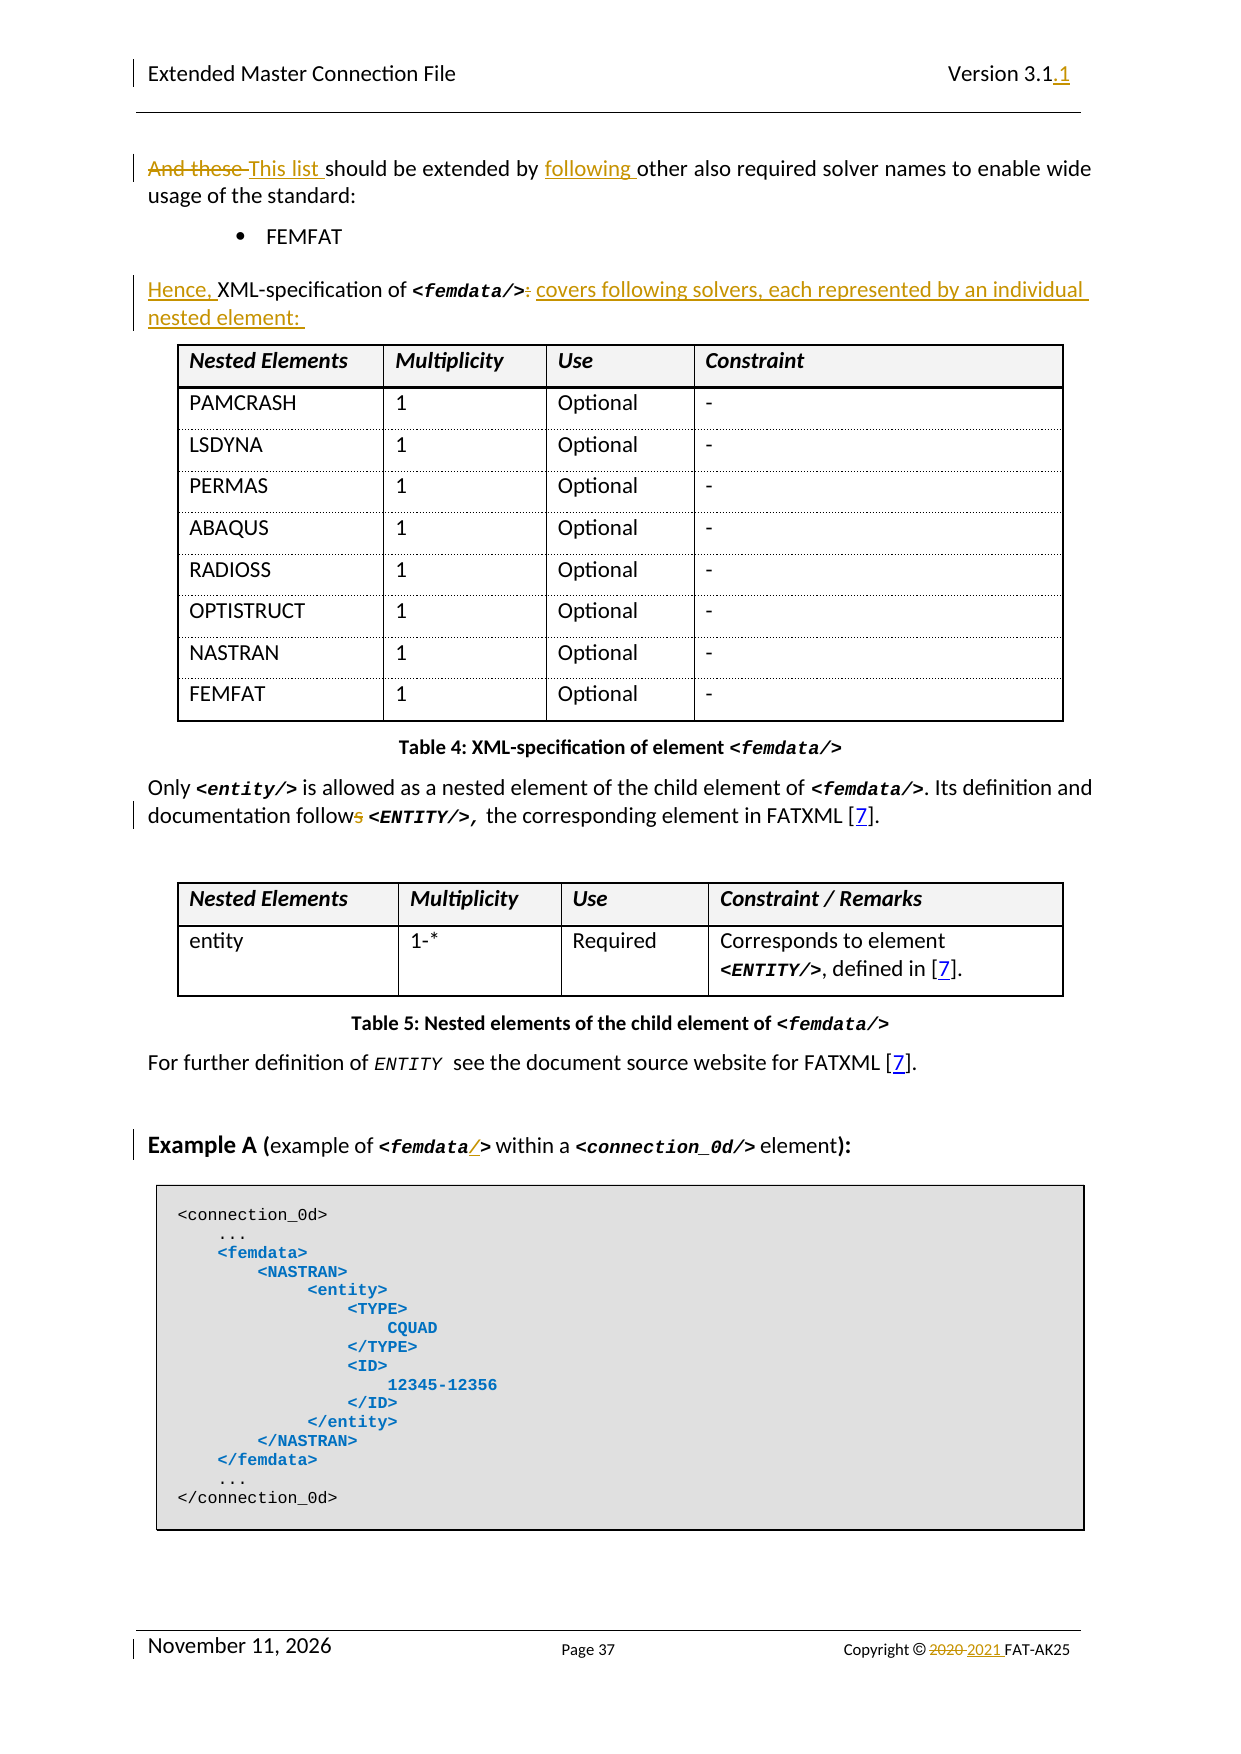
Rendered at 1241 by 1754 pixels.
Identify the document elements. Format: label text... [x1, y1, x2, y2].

text ... [157, 1222, 1083, 1241]
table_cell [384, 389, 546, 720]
text CQUAD [157, 1317, 1083, 1335]
text </connection_0d> [157, 1486, 1083, 1505]
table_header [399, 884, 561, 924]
text <connection_0d> [157, 1203, 1083, 1222]
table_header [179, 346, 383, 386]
text Table 4: XML-specification of element <femdata/> [148, 734, 1092, 760]
text For further definition of ENTITY see the document source website for FATXML [7]. [148, 1048, 1092, 1076]
text </NASTRAN> [157, 1430, 1083, 1448]
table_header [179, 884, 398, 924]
text <ID> [157, 1354, 1083, 1373]
text <TYPE> [157, 1298, 1083, 1317]
text </ID> [157, 1392, 1083, 1411]
text ... [157, 1467, 1083, 1486]
text should be extended by other also required solver names to enable wide usage of the standard: [148, 154, 1092, 210]
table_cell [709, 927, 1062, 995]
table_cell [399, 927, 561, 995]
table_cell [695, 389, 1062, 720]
text <entity> [157, 1279, 1083, 1298]
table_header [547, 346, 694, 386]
text </TYPE> [157, 1335, 1083, 1354]
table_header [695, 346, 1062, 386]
text <NASTRAN> [157, 1260, 1083, 1279]
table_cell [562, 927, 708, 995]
text Only <entity/> is allowed as a nested element of the child element of <femdata/>. Its definition and documentation follow <ENTITY/>, the corresponding element in FATXML [7]. [148, 773, 1092, 829]
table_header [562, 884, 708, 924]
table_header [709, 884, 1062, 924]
text XML-specification of <femdata/> [148, 275, 1092, 331]
text </entity> [157, 1411, 1083, 1430]
text Table 5: Nested elements of the child element of <femdata/> [148, 1010, 1092, 1036]
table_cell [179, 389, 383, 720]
text <femdata> [157, 1241, 1083, 1260]
text Example A (example of <femdata> within a <connection_0d/> element): [148, 1129, 1092, 1159]
list FEMFAT [236, 222, 1092, 250]
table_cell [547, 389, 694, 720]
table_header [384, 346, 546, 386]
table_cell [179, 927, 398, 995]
text </femdata> [157, 1448, 1083, 1467]
text 12345-12356 [157, 1373, 1083, 1392]
